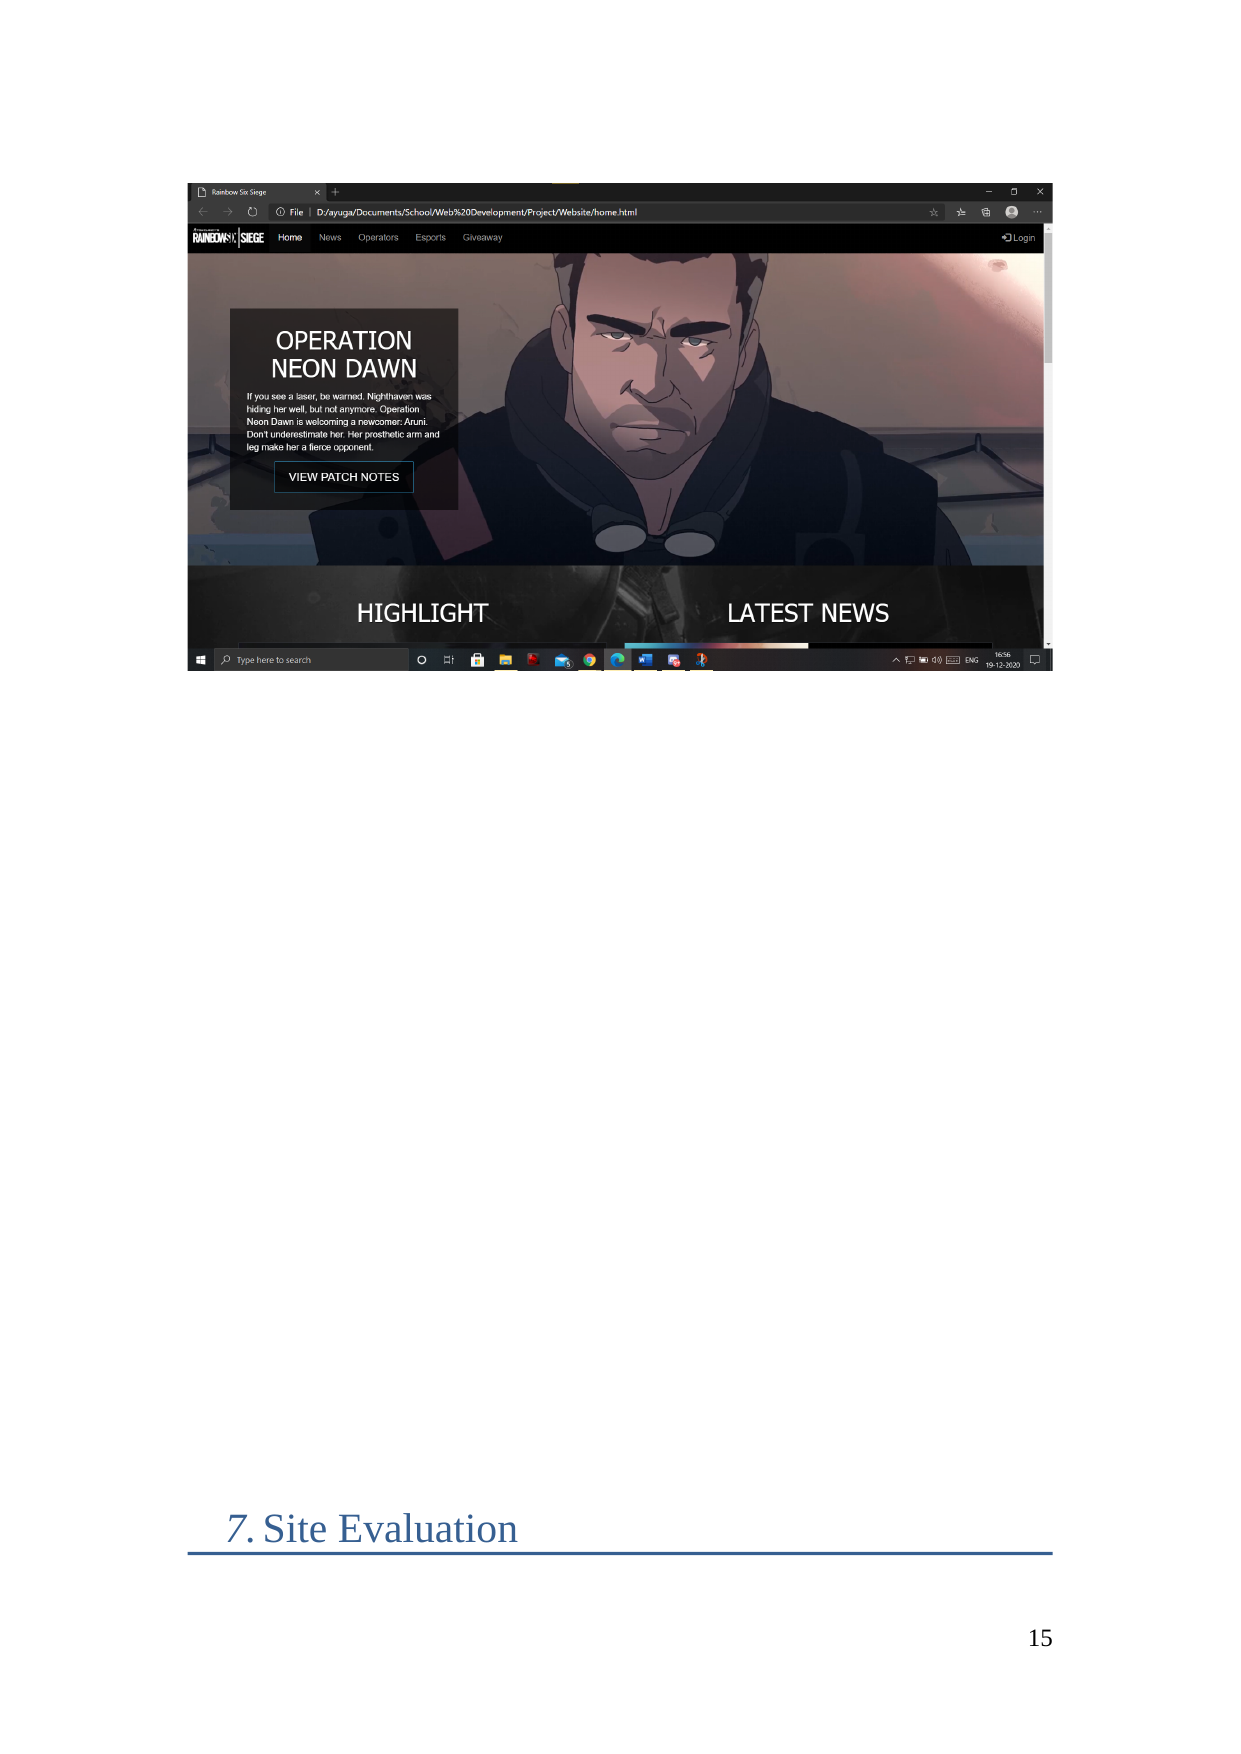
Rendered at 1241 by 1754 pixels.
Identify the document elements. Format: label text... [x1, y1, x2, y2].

picture [187, 183, 1053, 671]
subtitle Site Evaluation [225, 1504, 1053, 1551]
